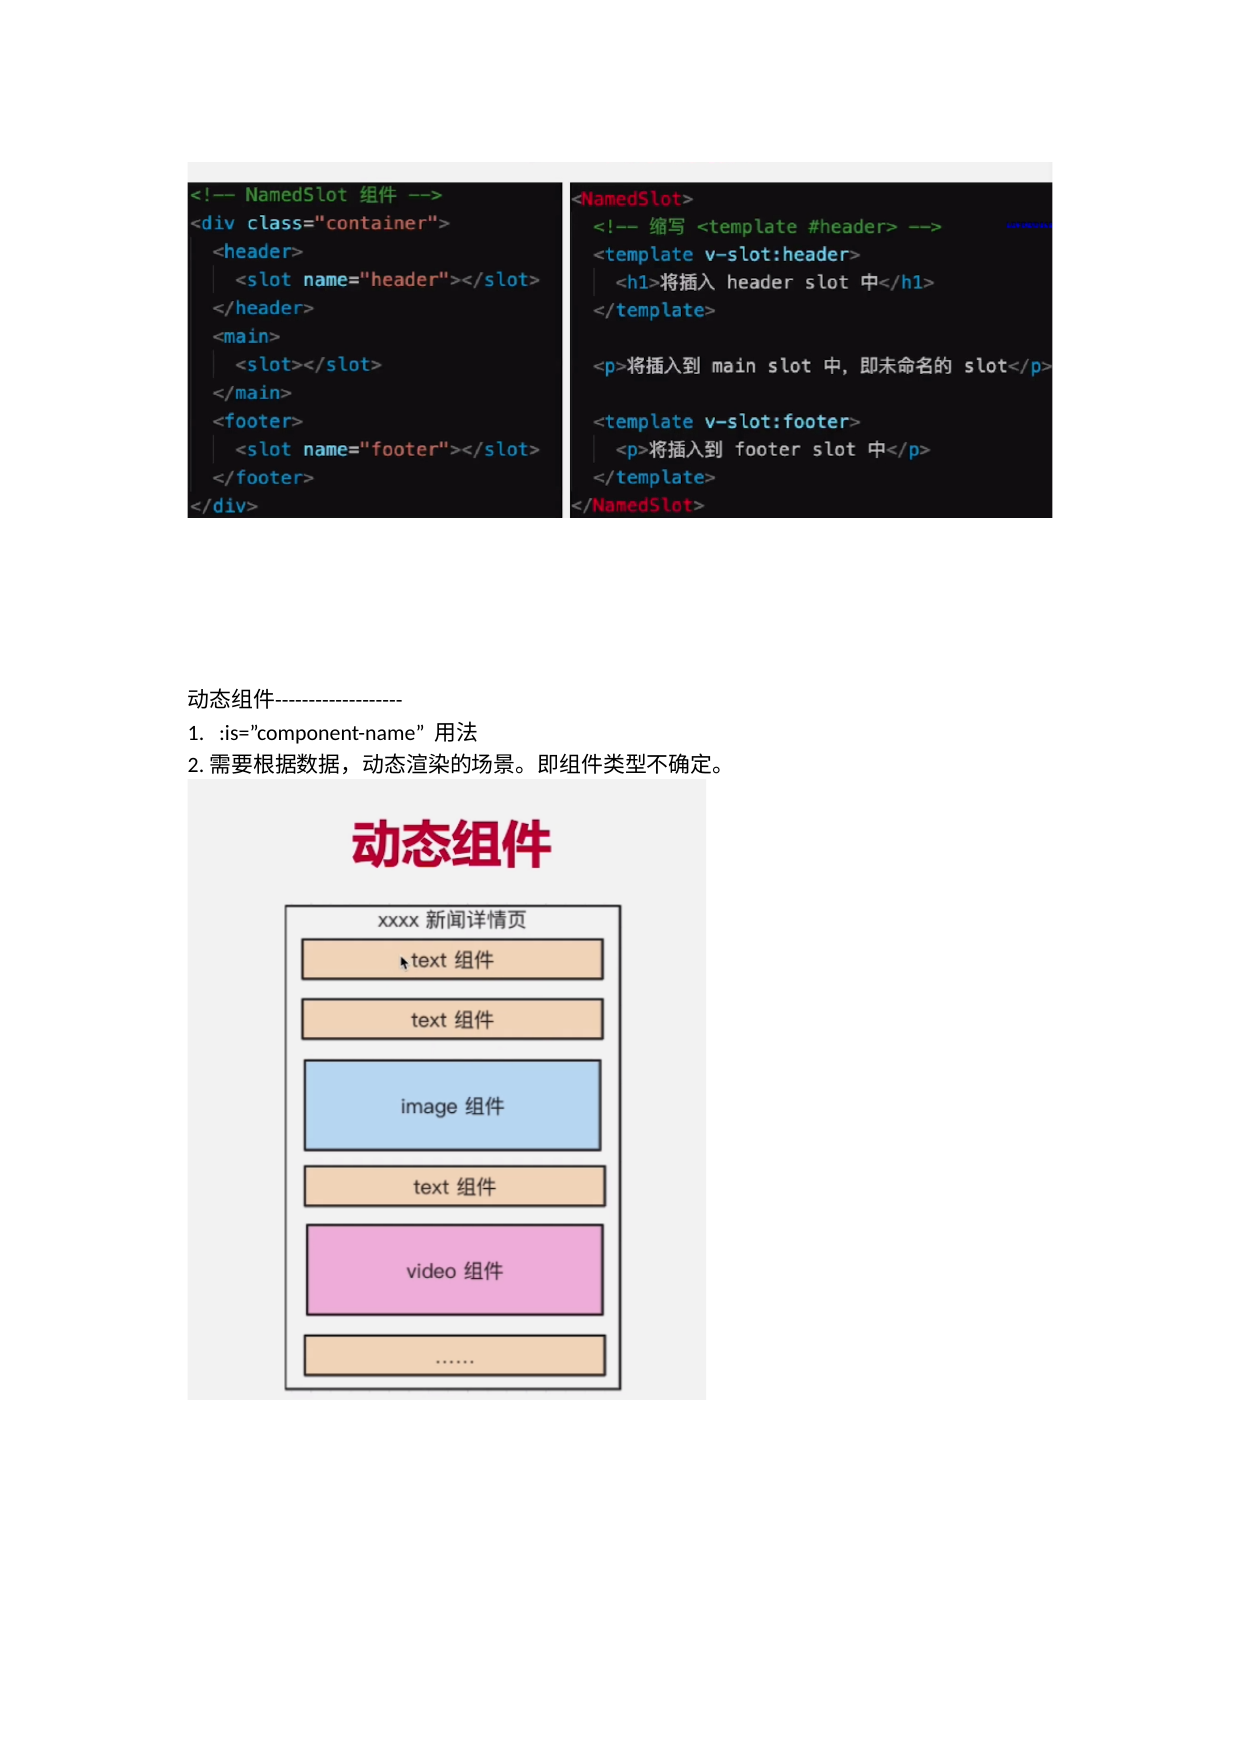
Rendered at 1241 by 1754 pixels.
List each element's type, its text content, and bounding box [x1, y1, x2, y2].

picture [187, 162, 1053, 518]
picture [187, 779, 707, 1400]
list 需要根据数据，动态渲染的场景。即组件类型不确定。 [187, 747, 1053, 779]
list :is=”component-name” 用法 [187, 714, 1053, 747]
list 动态组件------------------- [187, 682, 1053, 714]
